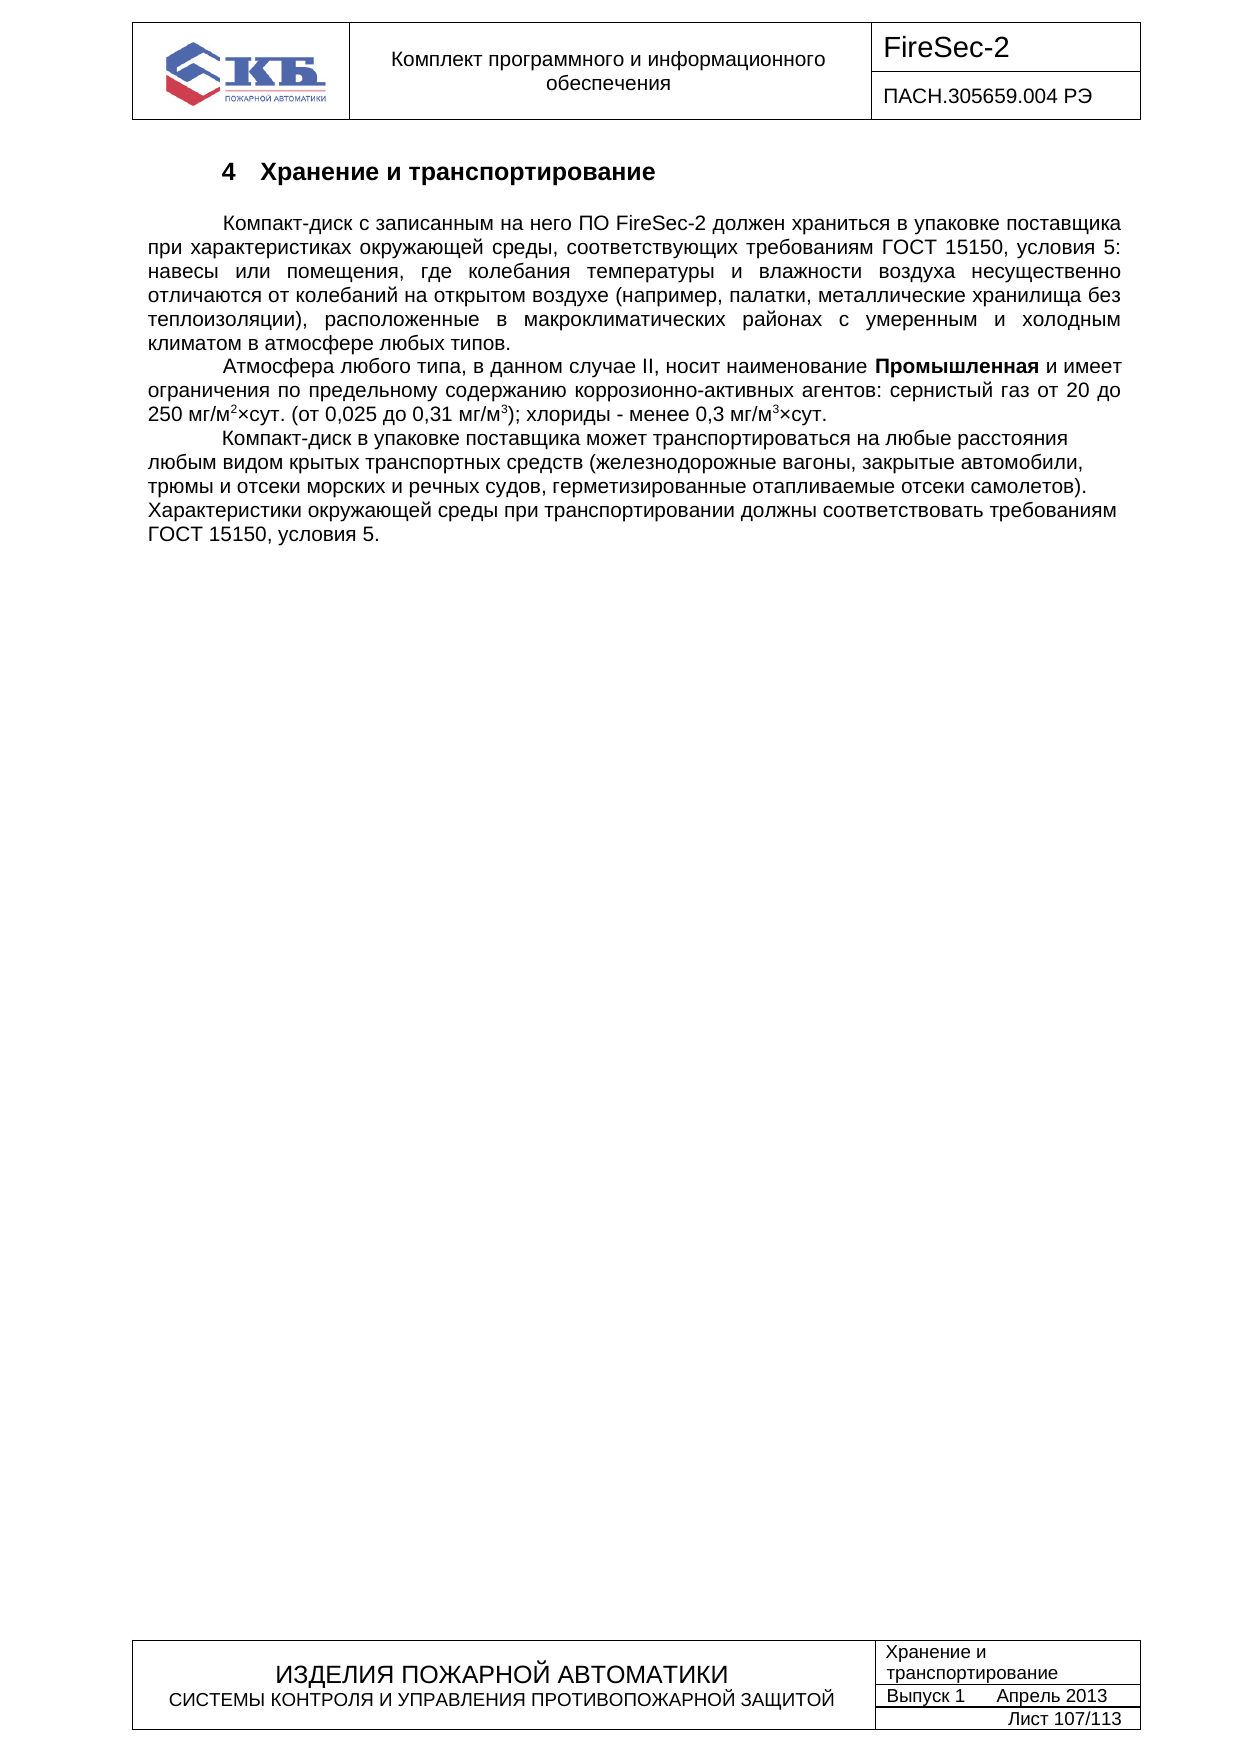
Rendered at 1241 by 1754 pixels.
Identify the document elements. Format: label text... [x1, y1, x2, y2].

picture [162, 34, 340, 115]
text Компакт-диск с записанным на него ПО FireSec-2 должен храниться в упаковке поставщика при характеристиках окружающей среды, соответствующих требованиям ГОСТ 15150, условия 5: навесы или помещения, где колебания температуры и влажности воздуха несущественно отличаются от колебаний на открытом воздухе (например, палатки, металлические хранилища без теплоизоляции), расположенные в макроклиматических районах с умеренным и холодным климатом в атмосфере любых типов. [148, 211, 1122, 354]
text Атмосфера любого типа, в данном случае II, носит наименование Промышленная и имеет ограничения по предельному содержанию коррозионно-активных агентов: сернистый газ от 20 до 250 мг/м2×сут. (от 0,025 до 0,31 мг/м3); хлориды - менее 0,3 мг/м3×сут. [148, 354, 1122, 426]
subtitle Хранение и транспортирование [148, 157, 1122, 186]
text Компакт-диск в упаковке поставщика может транспортироваться на любые расстояния любым видом крытых транспортных средств (железнодорожные вагоны, закрытые автомобили, трюмы и отсеки морских и речных судов, герметизированные отапливаемые отсеки самолетов). Характеристики окружающей среды при транспортировании должны соответствовать требованиям ГОСТ 15150, условия 5. [148, 426, 1122, 546]
